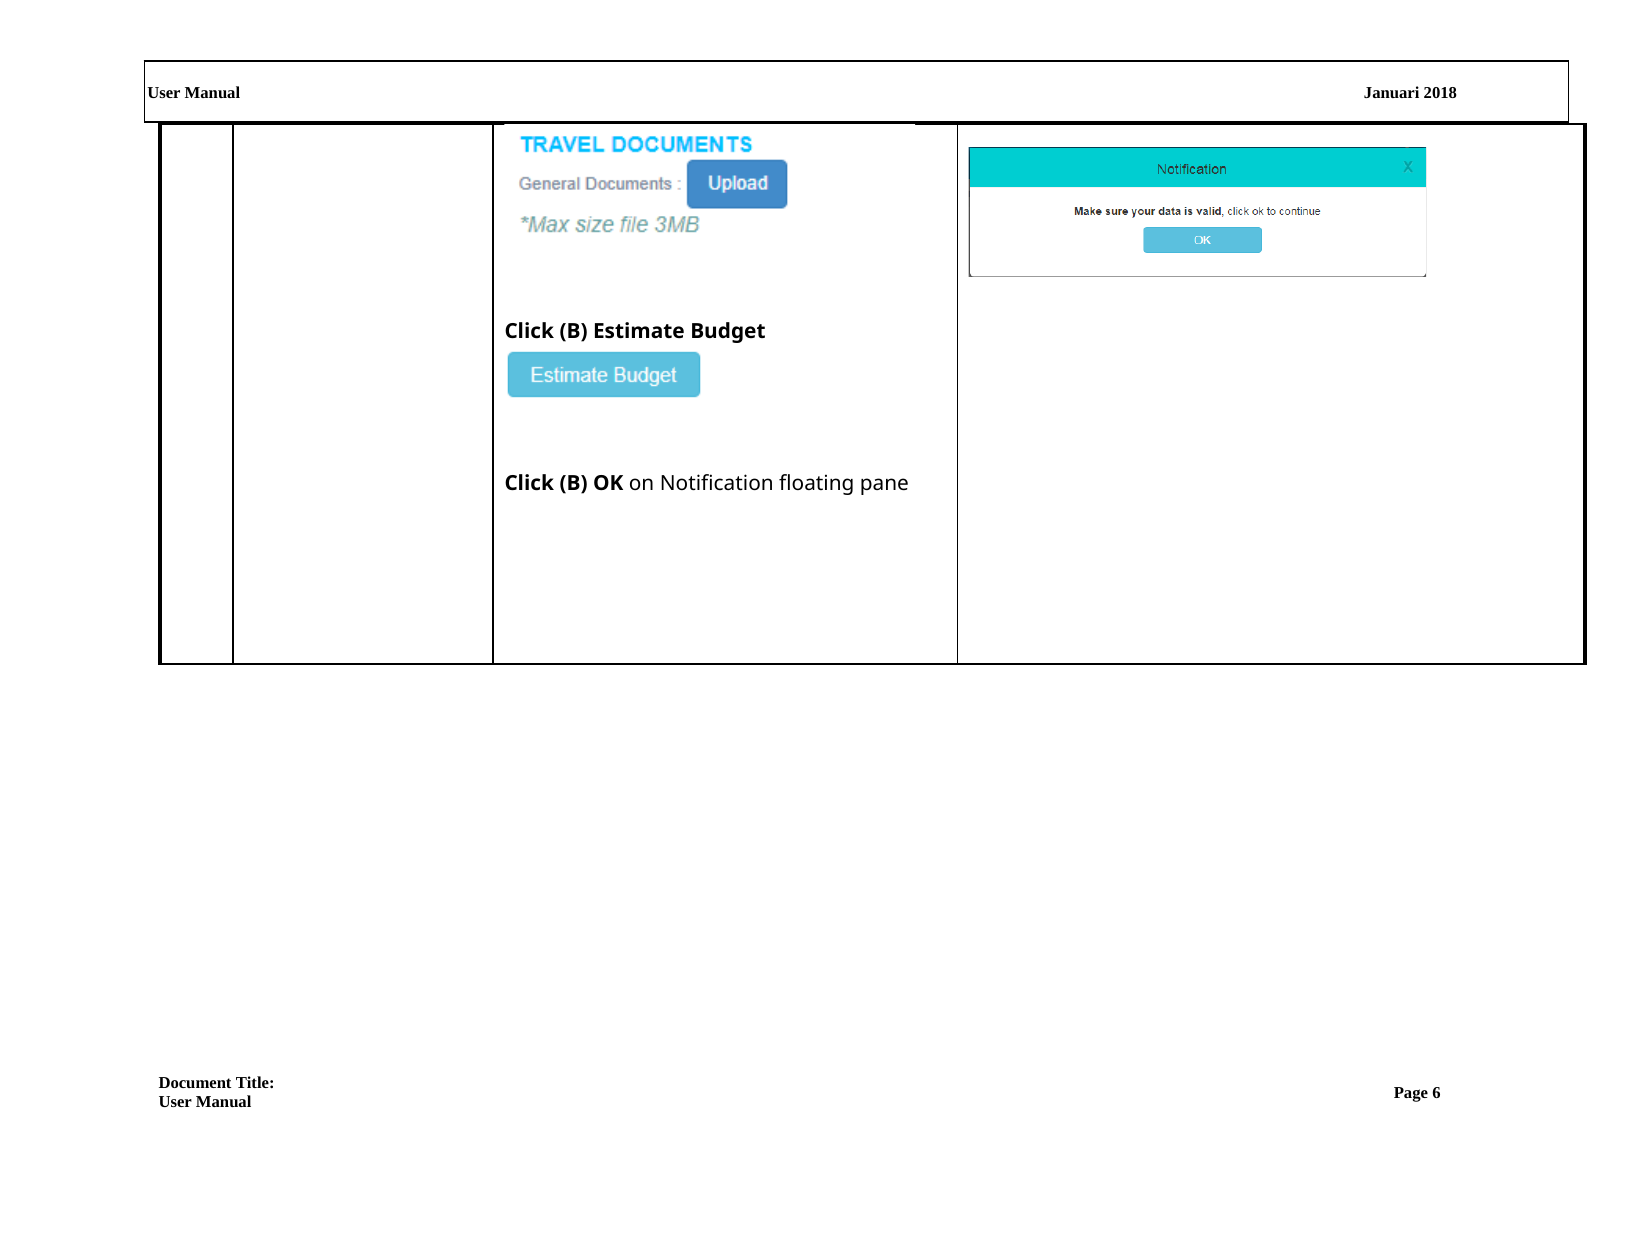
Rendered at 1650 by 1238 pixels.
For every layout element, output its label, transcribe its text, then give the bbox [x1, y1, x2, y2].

table_cell 2 [162, 125, 232, 663]
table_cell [494, 125, 957, 663]
picture [968, 147, 1427, 277]
picture [504, 349, 703, 400]
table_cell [234, 125, 492, 663]
table_cell [958, 125, 1583, 663]
picture [504, 124, 916, 248]
